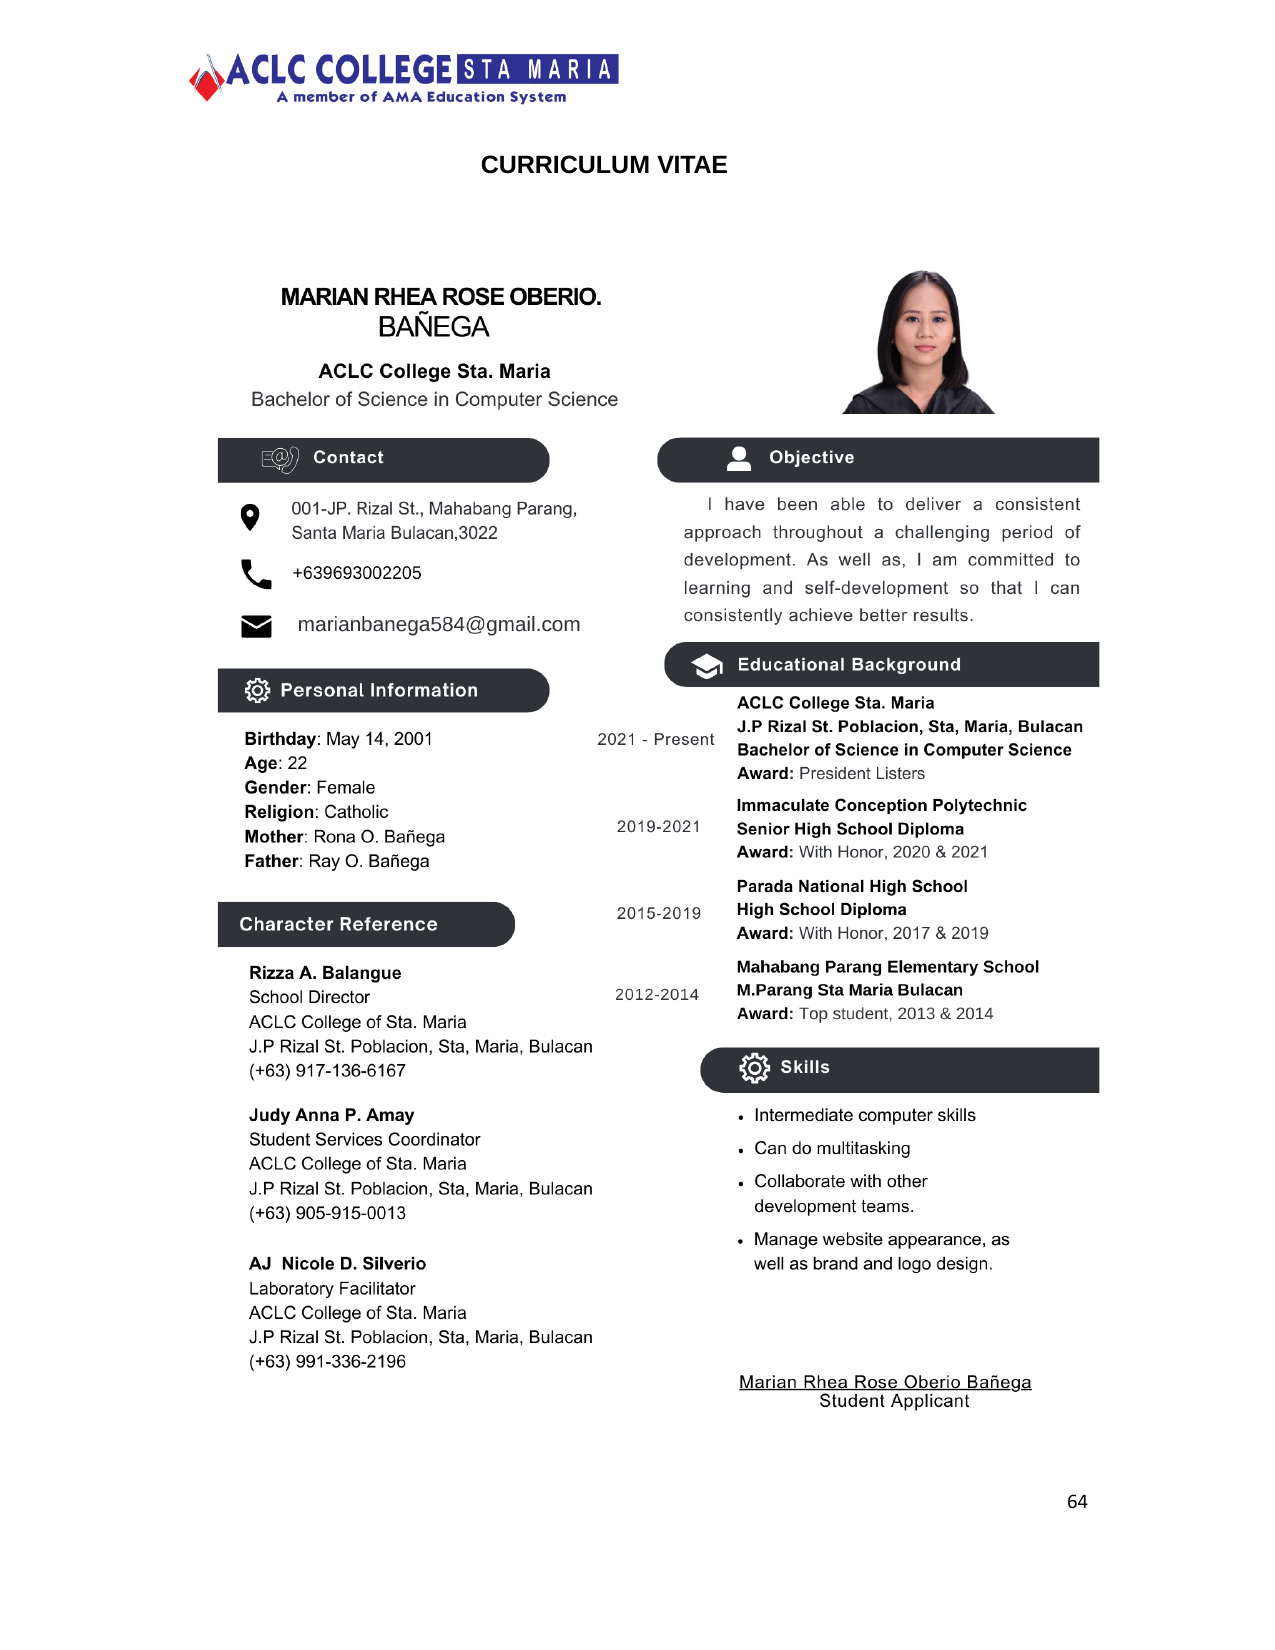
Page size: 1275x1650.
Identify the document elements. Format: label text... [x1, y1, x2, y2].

subtitle CURRICULUM VITAE [187, 150, 1021, 179]
picture [187, 37, 618, 110]
picture [217, 214, 1100, 1462]
